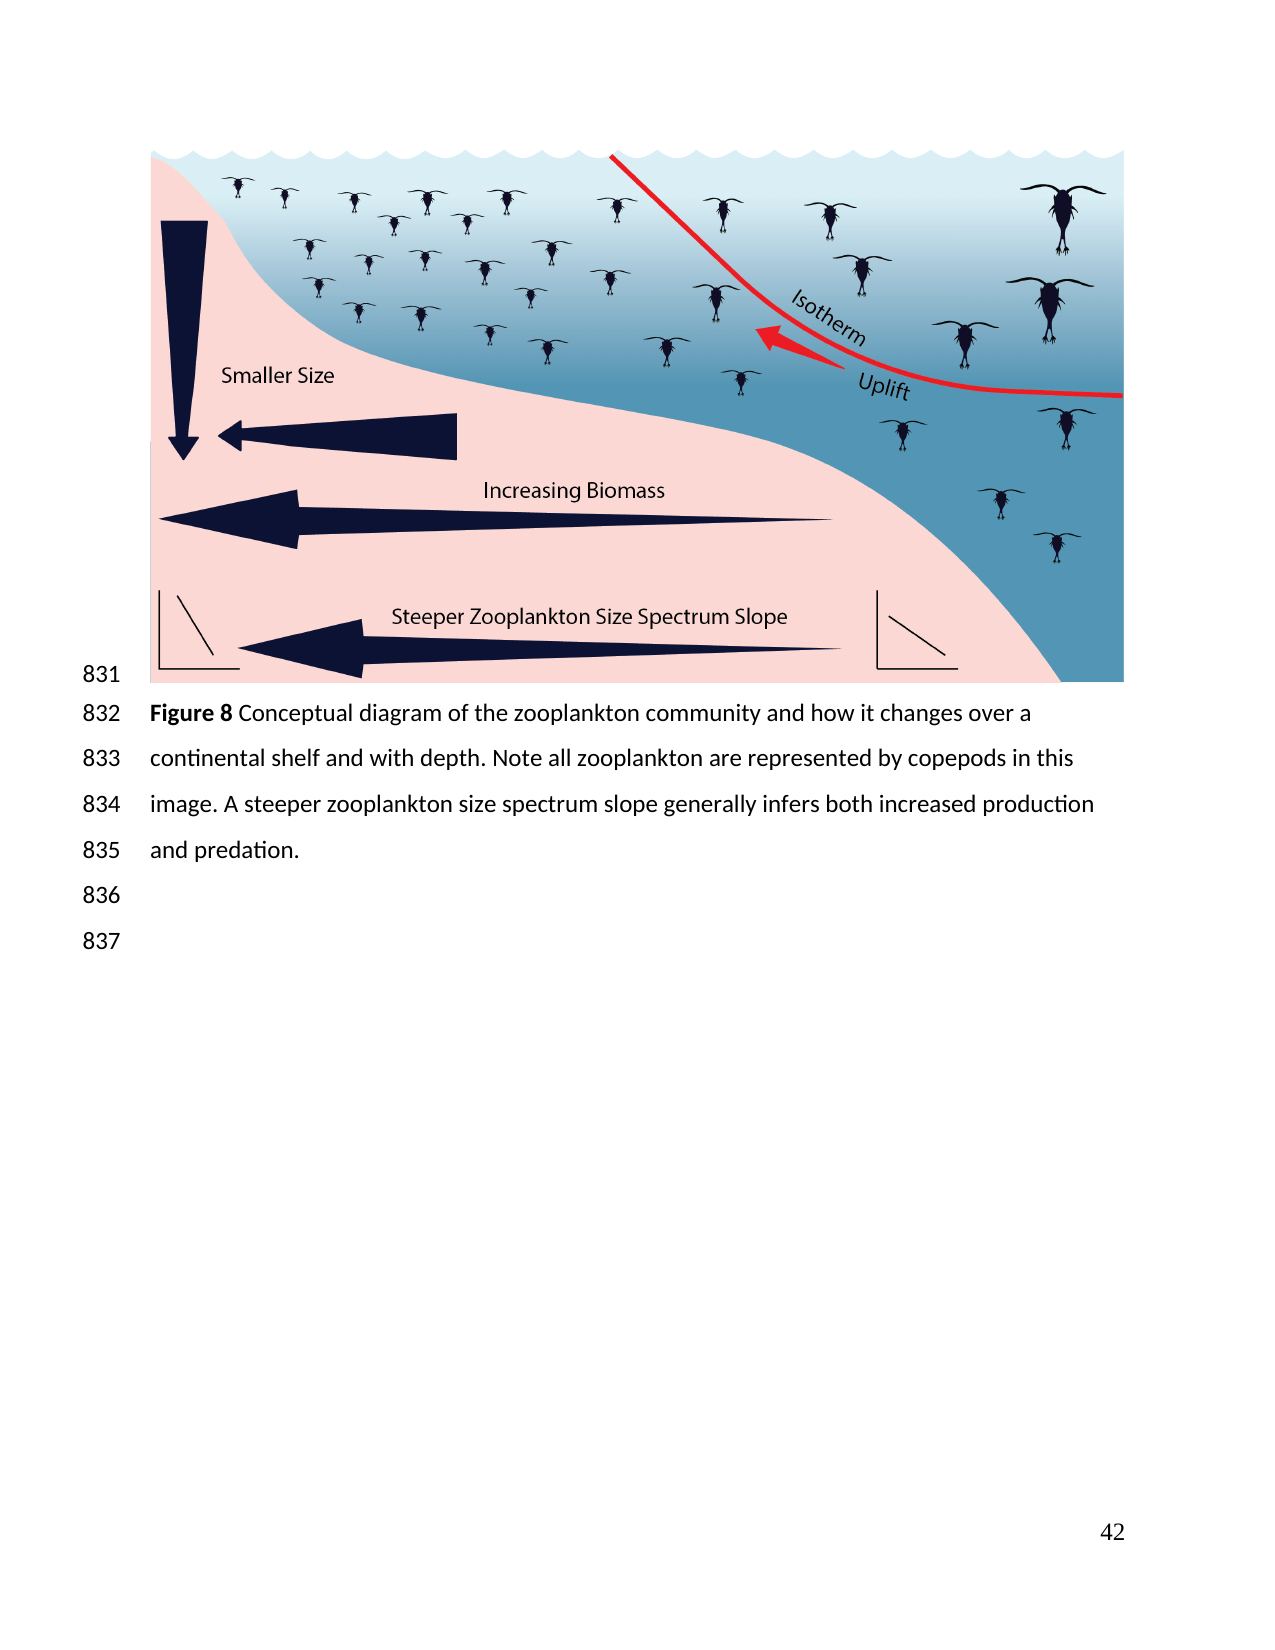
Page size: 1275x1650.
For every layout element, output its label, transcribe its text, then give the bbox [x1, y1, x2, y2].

picture [150, 150, 1124, 683]
text Figure 8 Conceptual diagram of the zooplankton community and how it changes over a continental shelf and with depth. Note all zooplankton are represented by copepods in this image. A steeper zooplankton size spectrum slope generally infers both increased production and predation. [150, 697, 1125, 864]
